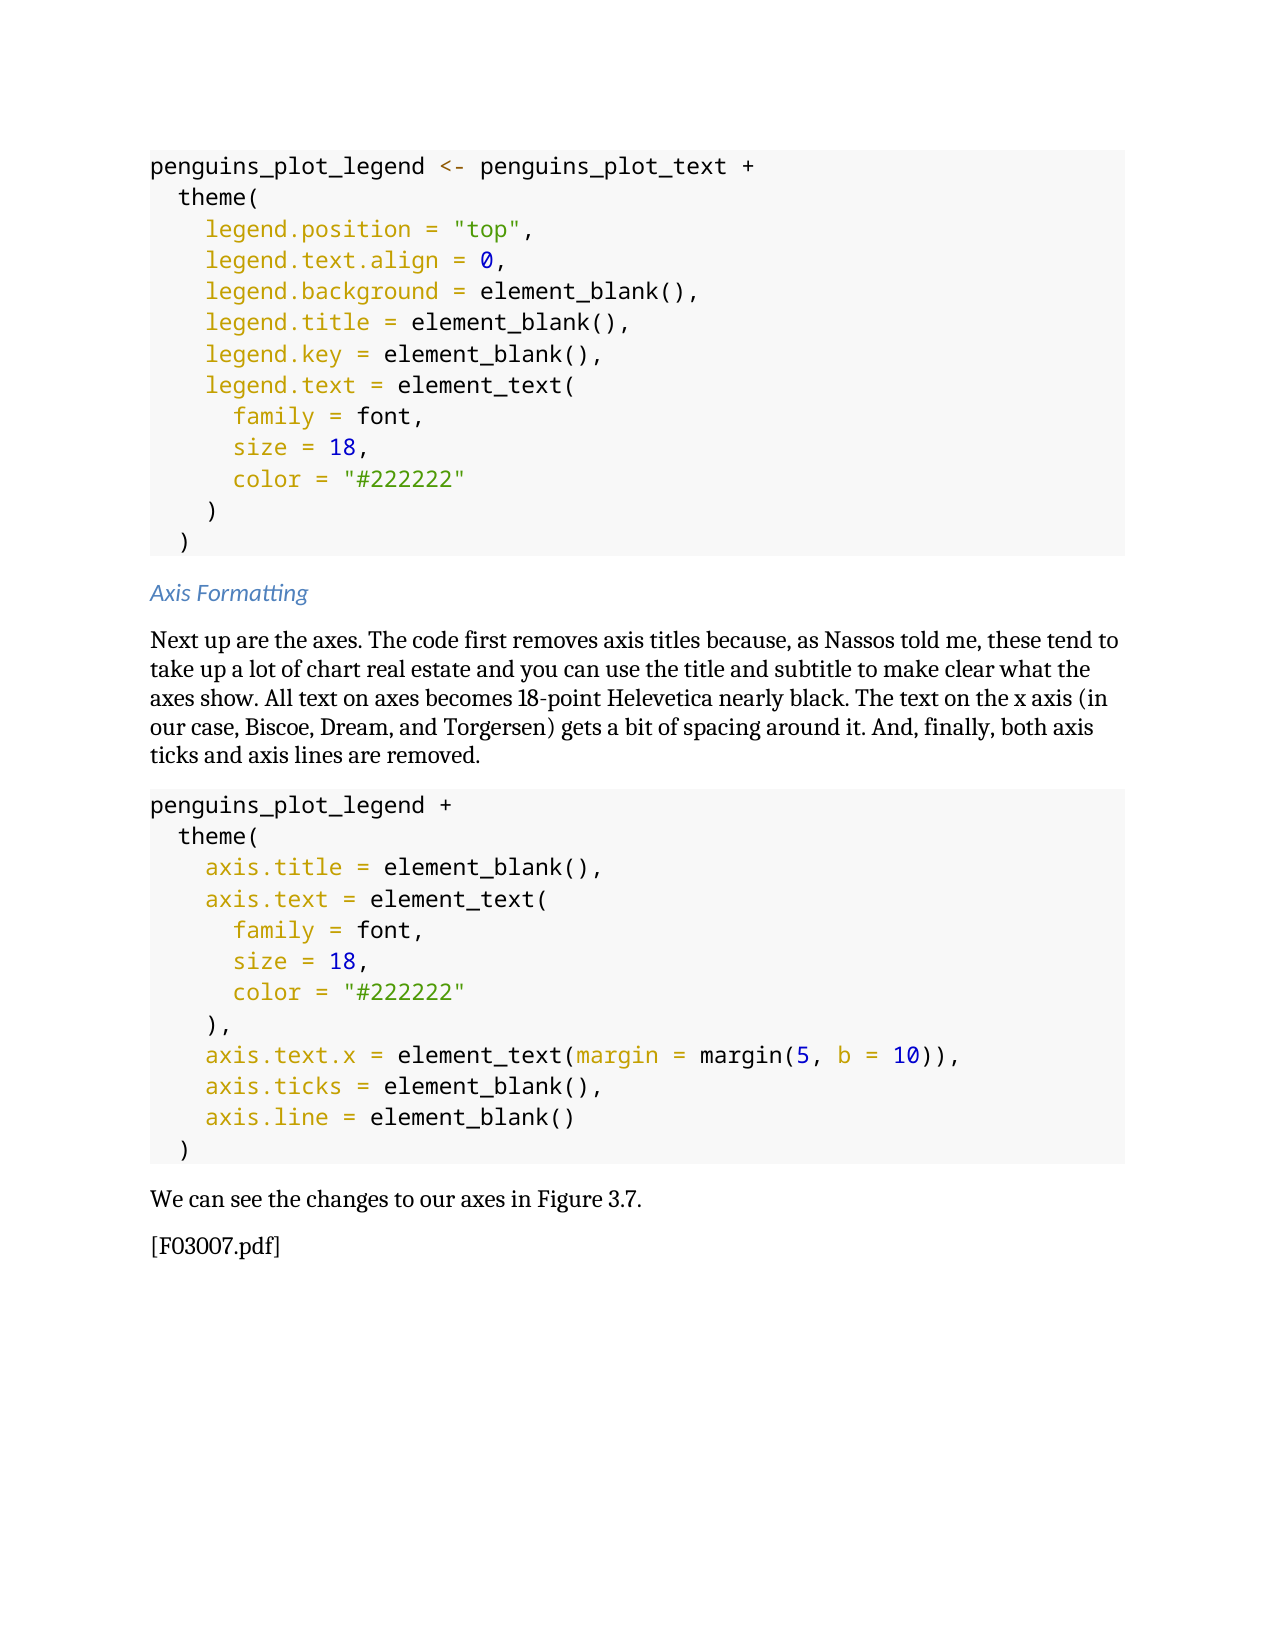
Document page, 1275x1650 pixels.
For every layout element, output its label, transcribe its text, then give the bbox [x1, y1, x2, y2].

text [F03007.pdf] [150, 1232, 1125, 1261]
text penguins_plot_legend + theme( axis.title = element_blank(), axis.text = element_text( family = font, size = 18, color = "#222222" ), axis.text.x = element_text(margin = margin(5, b = 10)), axis.ticks = element_blank(), axis.line = element_blank() ) [191, 789, 1125, 1164]
text penguins_plot_legend <- penguins_plot_text + theme( legend.position = "top", legend.text.align = 0, legend.background = element_blank(), legend.title = element_blank(), legend.key = element_blank(), legend.text = element_text( family = font, size = 18, color = "#222222" ) ) [150, 150, 1125, 556]
text We can see the changes to our axes in Figure 3.7. [150, 1185, 1125, 1213]
subtitle Axis Formatting [150, 577, 1125, 608]
text Next up are the axes. The code first removes axis titles because, as Nassos told me, these tend to take up a lot of chart real estate and you can use the title and subtitle to make clear what the axes show. All text on axes becomes 18-point Helevetica nearly black. The text on the x axis (in our case, Biscoe, Dream, and Torgersen) gets a bit of spacing around it. And, finally, both axis ticks and axis lines are removed. [150, 626, 1125, 770]
